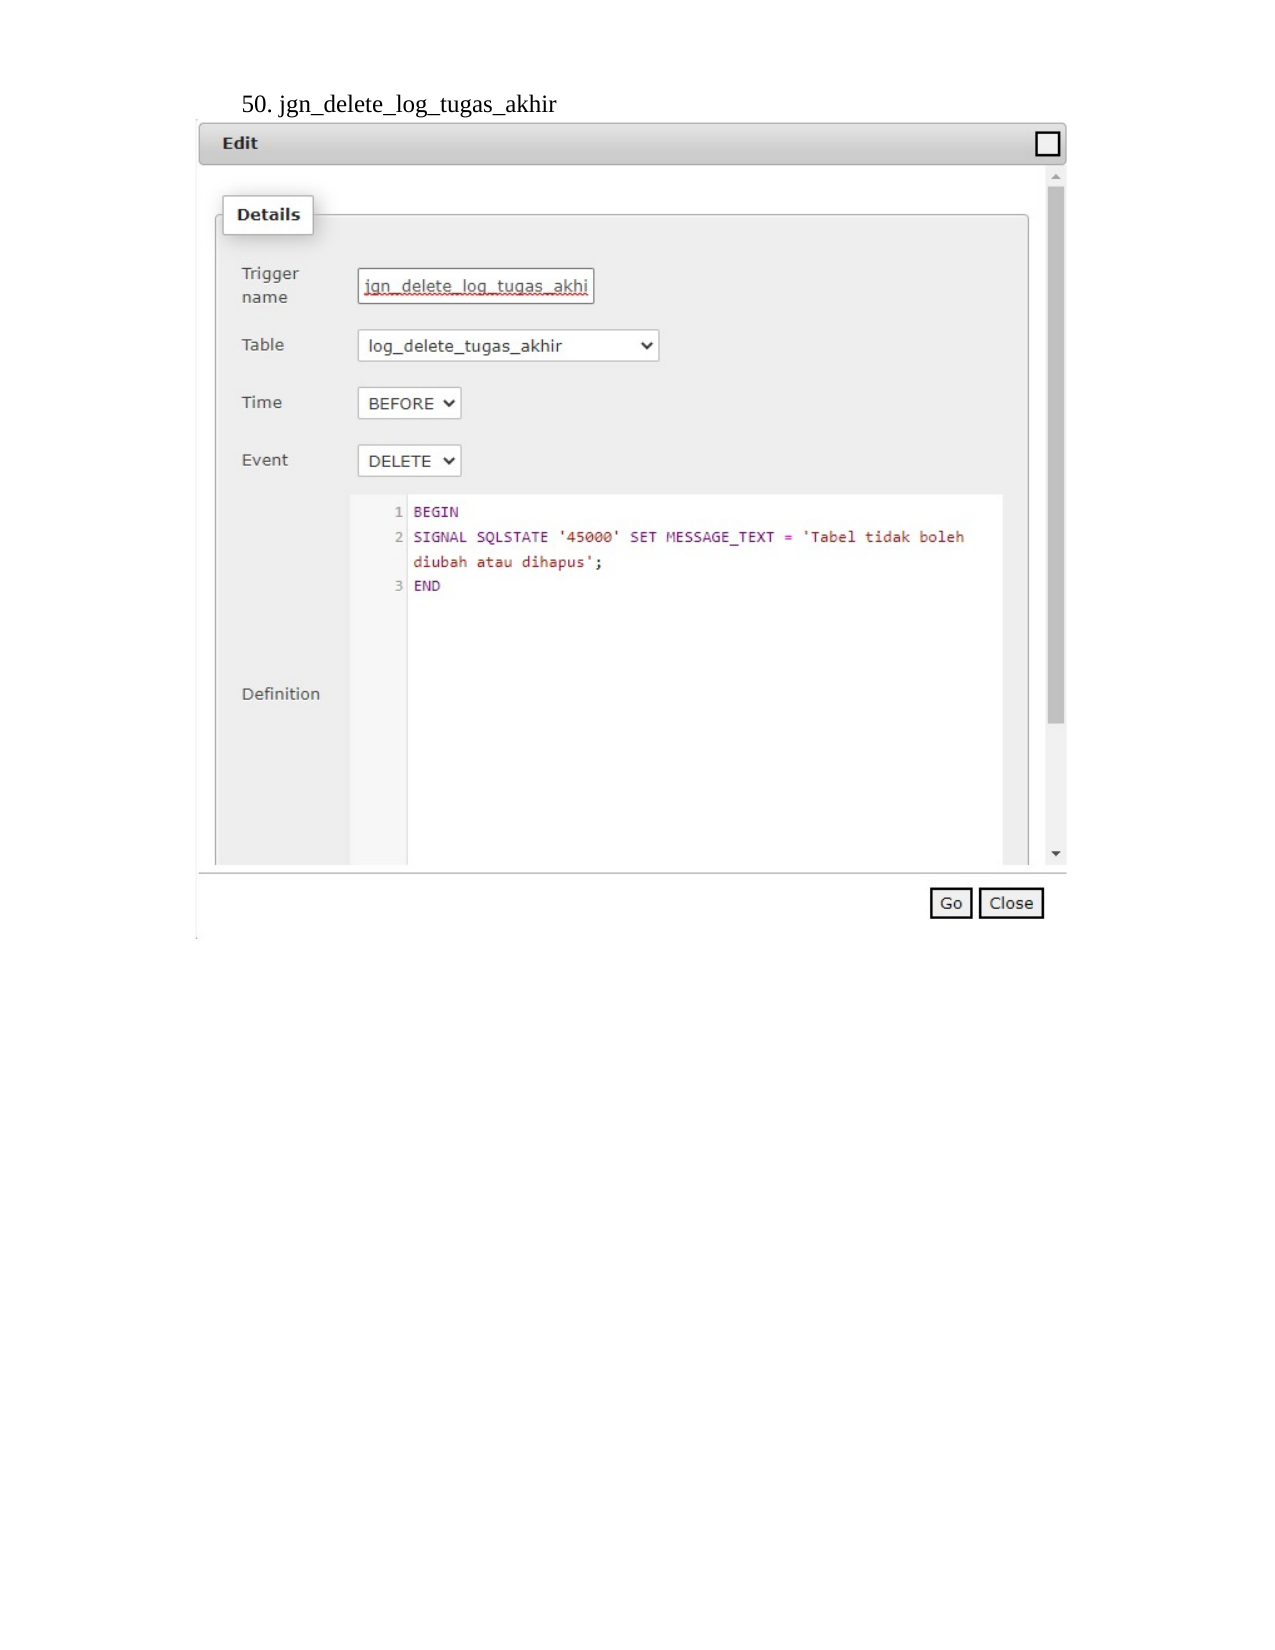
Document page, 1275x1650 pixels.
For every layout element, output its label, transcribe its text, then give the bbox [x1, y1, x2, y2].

picture [195, 119, 1068, 939]
list jgn_delete_log_tugas_akhir [220, 89, 1125, 117]
